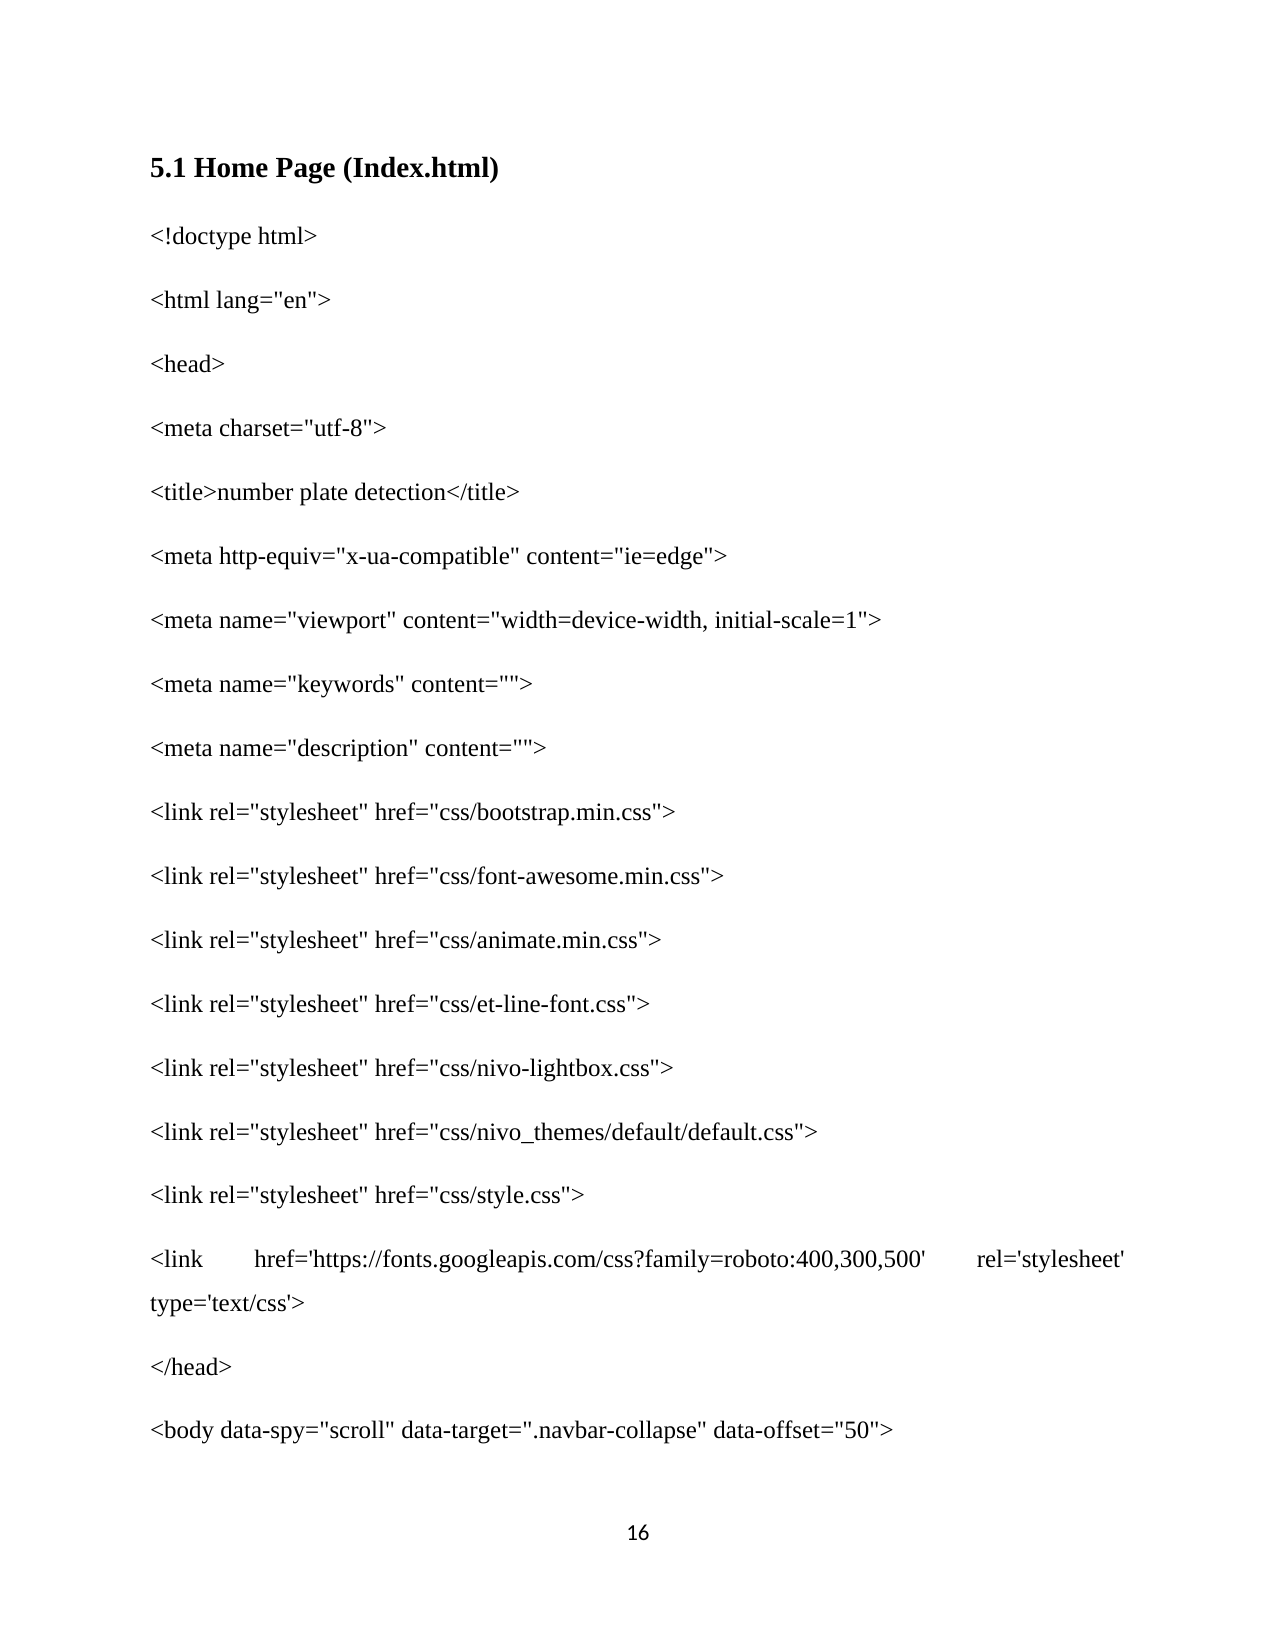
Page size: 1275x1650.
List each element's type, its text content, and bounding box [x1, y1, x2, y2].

text 5.1 Home Page (Index.html) [150, 150, 1125, 183]
text <meta name="viewport" content="width=device-width, initial-scale=1"> [150, 605, 1125, 634]
text <link rel="stylesheet" href="css/font-awesome.min.css"> [150, 861, 1125, 889]
text <meta name="keywords" content=""> [150, 669, 1125, 698]
text <head> [150, 349, 1125, 378]
text <link rel="stylesheet" href="css/nivo_themes/default/default.css"> [150, 1117, 1125, 1145]
text <link href='https://fonts.googleapis.com/css?family=roboto:400,300,500' rel='stylesheet' type='text/css'> [150, 1244, 1125, 1316]
text <html lang="en"> [150, 285, 1125, 314]
text </head> [150, 1352, 1125, 1380]
text <link rel="stylesheet" href="css/animate.min.css"> [150, 925, 1125, 953]
text <link rel="stylesheet" href="css/nivo-lightbox.css"> [150, 1053, 1125, 1081]
text <link rel="stylesheet" href="css/et-line-font.css"> [150, 989, 1125, 1017]
text <link rel="stylesheet" href="css/style.css"> [150, 1181, 1125, 1209]
text <body data-spy="scroll" data-target=".navbar-collapse" data-offset="50"> [150, 1416, 1125, 1444]
text <meta name="description" content=""> [150, 733, 1125, 762]
text <meta http-equiv="x-ua-compatible" content="ie=edge"> [150, 541, 1125, 570]
text <meta charset="utf-8"> [150, 413, 1125, 442]
text <!doctype html> [150, 221, 1125, 250]
text <title>number plate detection</title> [150, 477, 1125, 506]
text <link rel="stylesheet" href="css/bootstrap.min.css"> [150, 797, 1125, 826]
